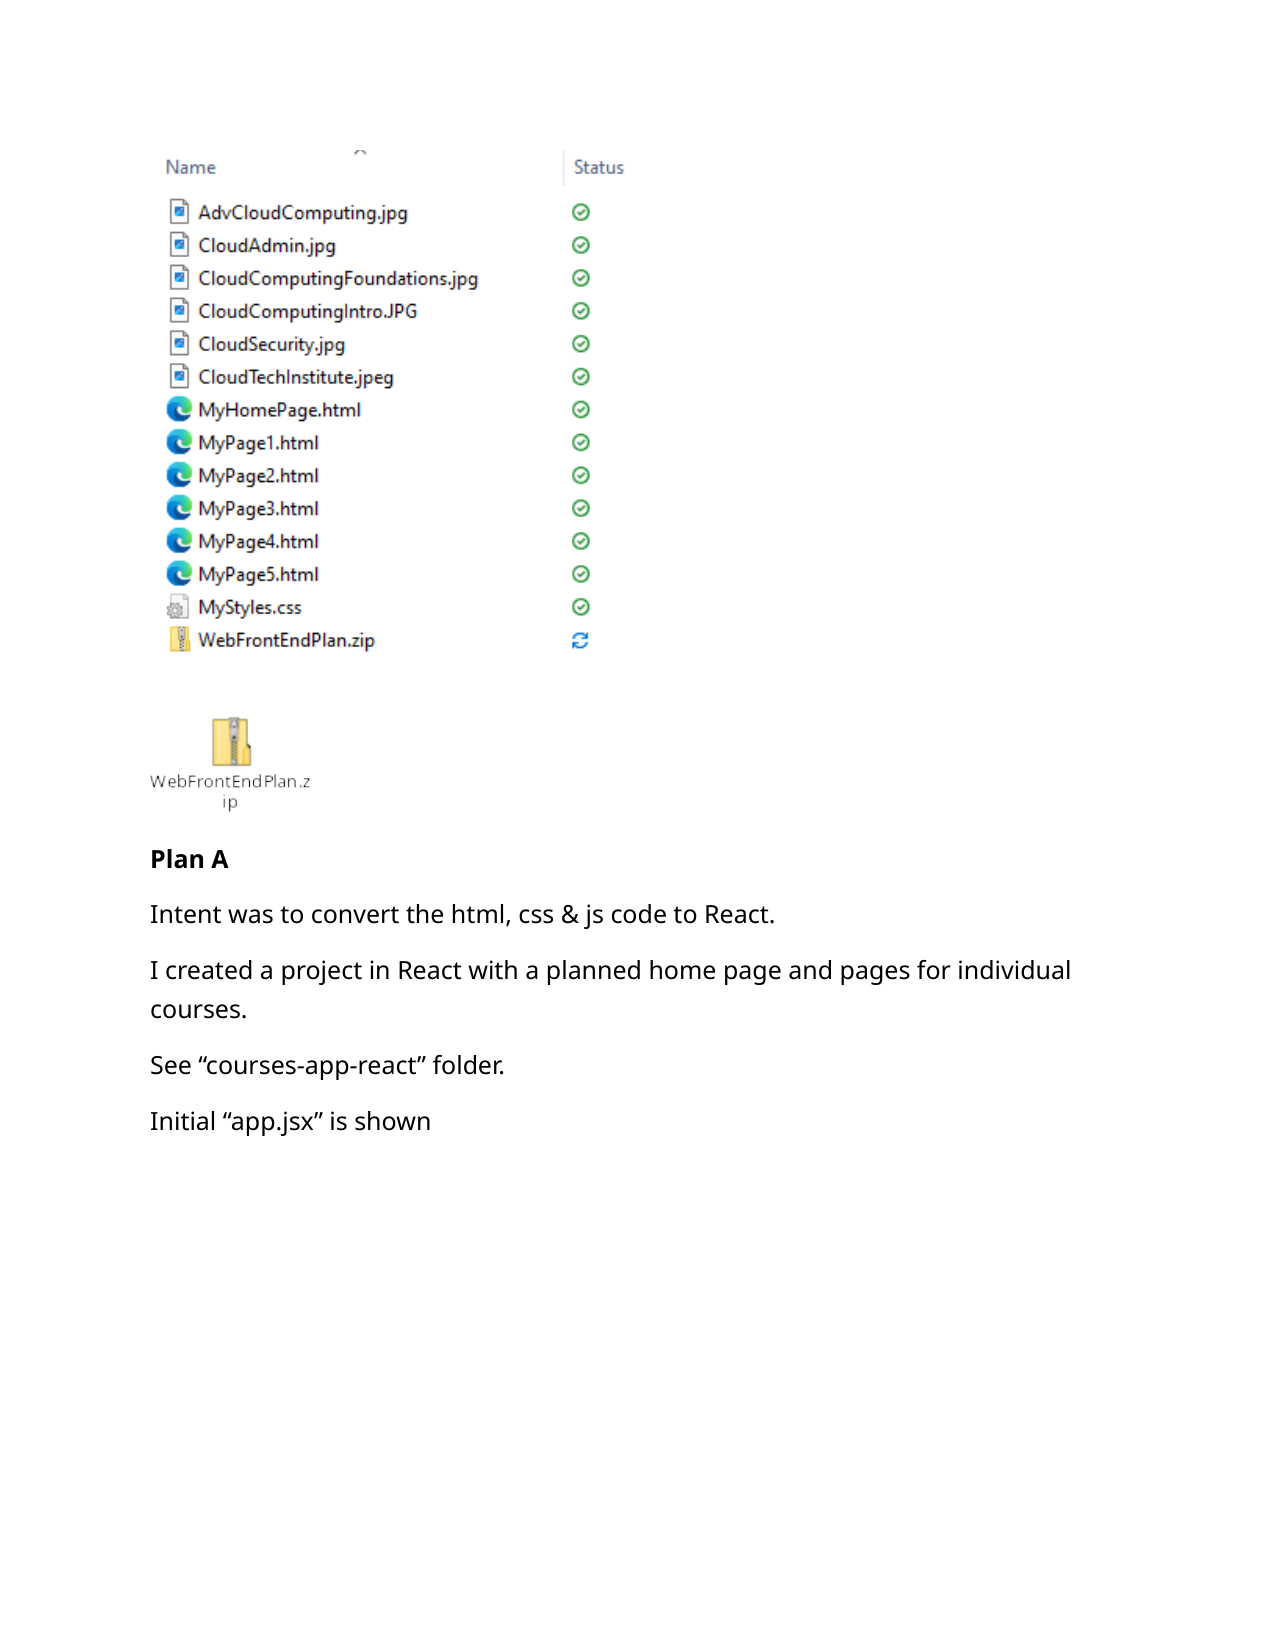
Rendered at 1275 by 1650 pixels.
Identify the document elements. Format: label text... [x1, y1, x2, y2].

text Initial “app.jsx” is shown [150, 1104, 1125, 1138]
text Intent was to convert the html, css & js code to React. [150, 897, 1125, 931]
picture [150, 150, 643, 694]
text See “courses-app-react” folder. [150, 1048, 1125, 1082]
text Plan A [150, 841, 1125, 875]
text I created a project in React with a planned home page and pages for individual courses. [150, 953, 1125, 1026]
